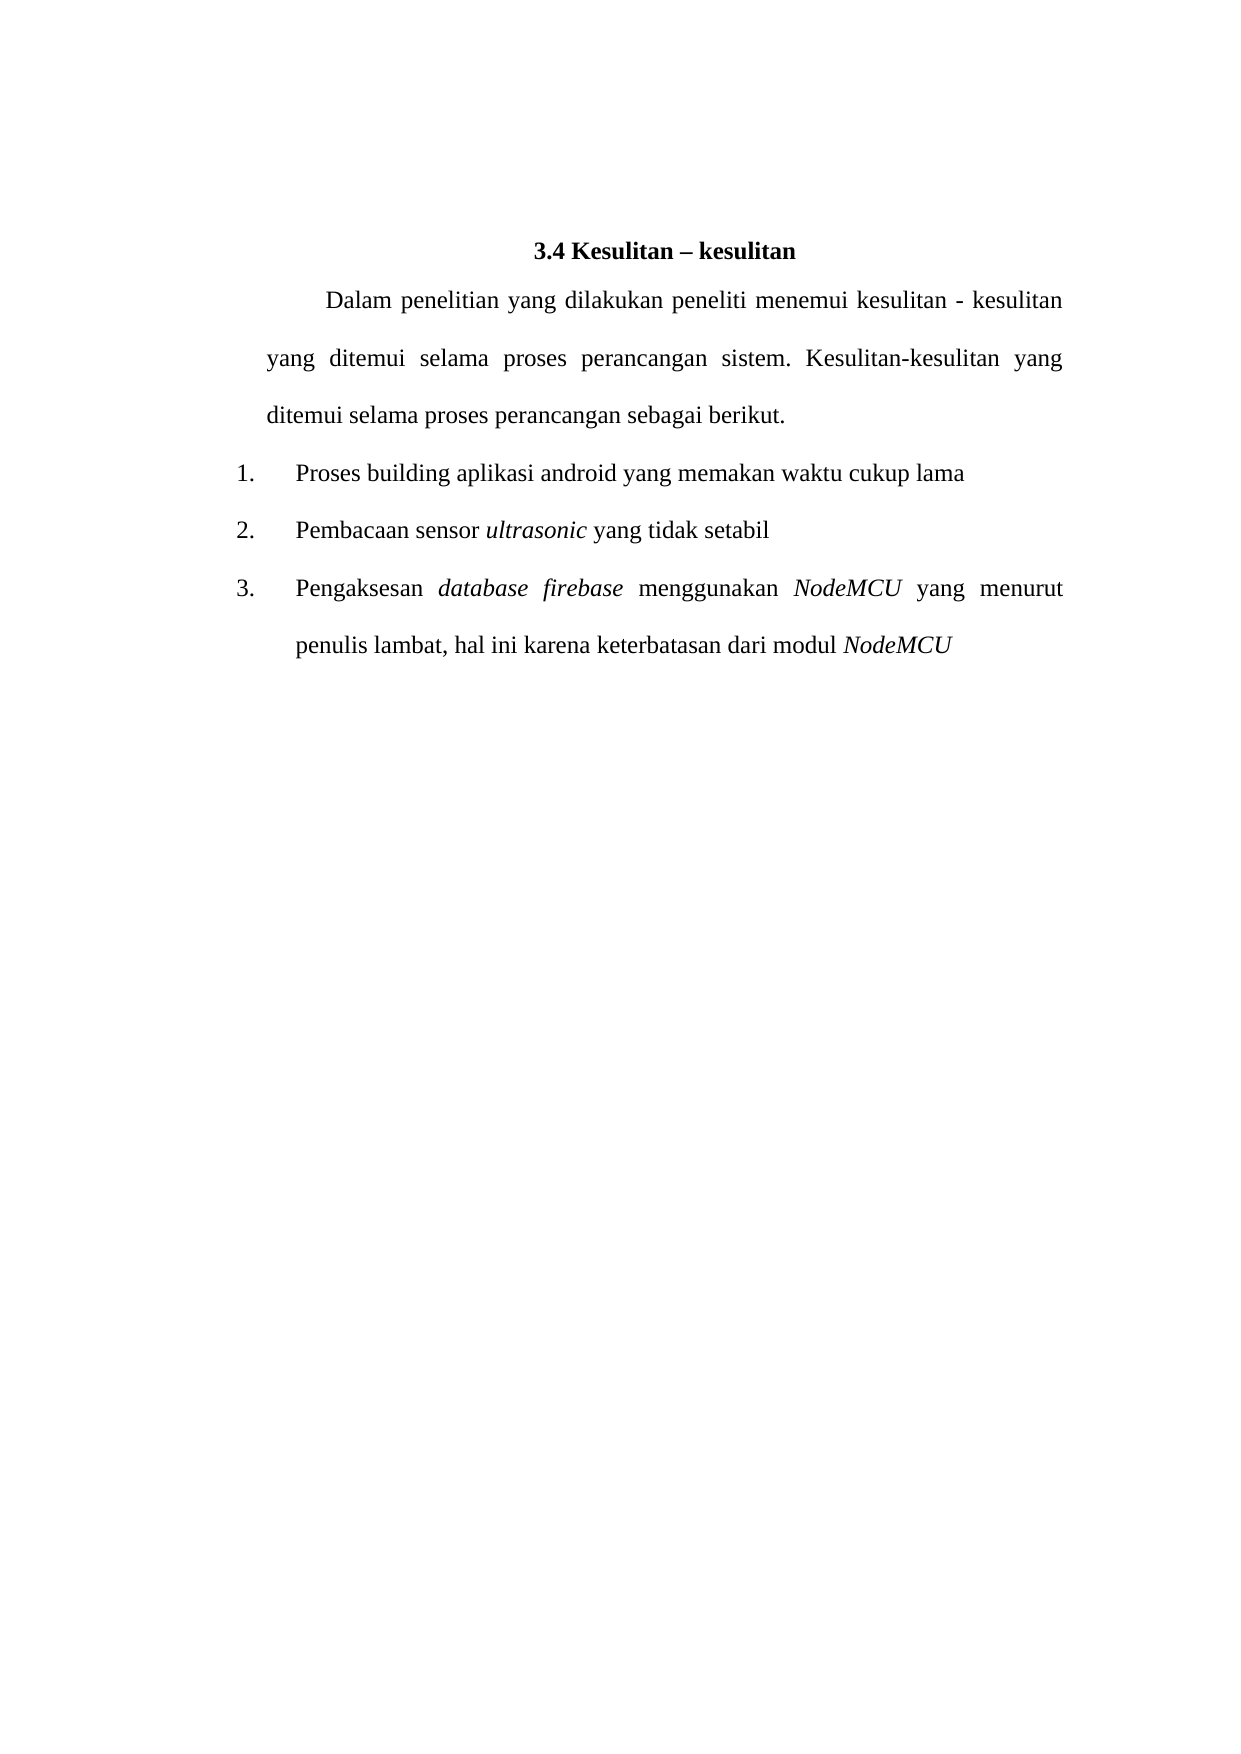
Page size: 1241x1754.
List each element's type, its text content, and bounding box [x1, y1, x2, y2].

list Pembacaan sensor ultrasonic yang tidak setabil [236, 516, 1063, 544]
list Proses building aplikasi android yang memakan waktu cukup lama [236, 458, 1063, 487]
text Dalam penelitian yang dilakukan peneliti menemui kesulitan - kesulitan yang ditemui selama proses perancangan sistem. Kesulitan-kesulitan yang ditemui selama proses perancangan sebagai berikut. [266, 286, 1063, 429]
subtitle 3.4 Kesulitan – kesulitan [266, 236, 1063, 265]
list Pengaksesan database firebase menggunakan NodeMCU yang menurut penulis lambat, hal ini karena keterbatasan dari modul NodeMCU [236, 573, 1063, 659]
